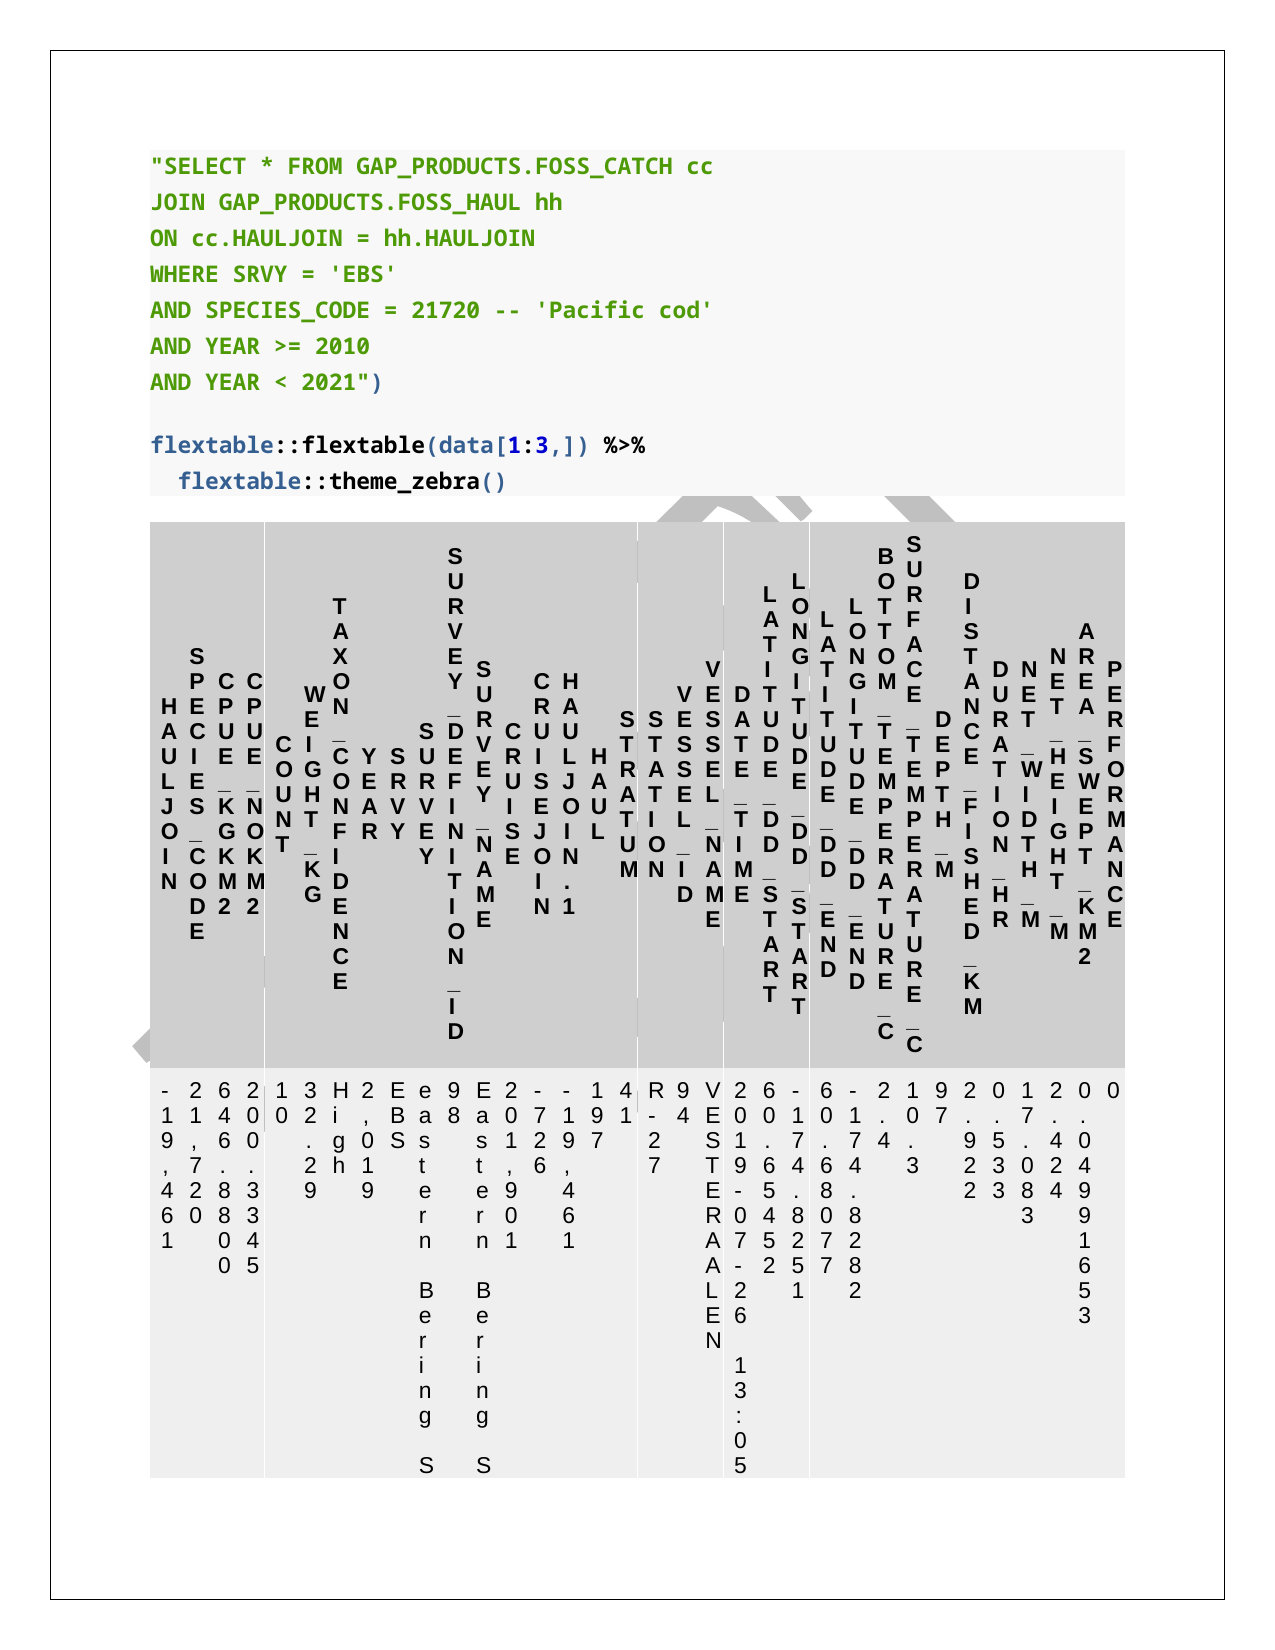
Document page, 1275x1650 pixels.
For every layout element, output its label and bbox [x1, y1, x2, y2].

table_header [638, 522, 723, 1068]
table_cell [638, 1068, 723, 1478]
text [150, 150, 1125, 496]
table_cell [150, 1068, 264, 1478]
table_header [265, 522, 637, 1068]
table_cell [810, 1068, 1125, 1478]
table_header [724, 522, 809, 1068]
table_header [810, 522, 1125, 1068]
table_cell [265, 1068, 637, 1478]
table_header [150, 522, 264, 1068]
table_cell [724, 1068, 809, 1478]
